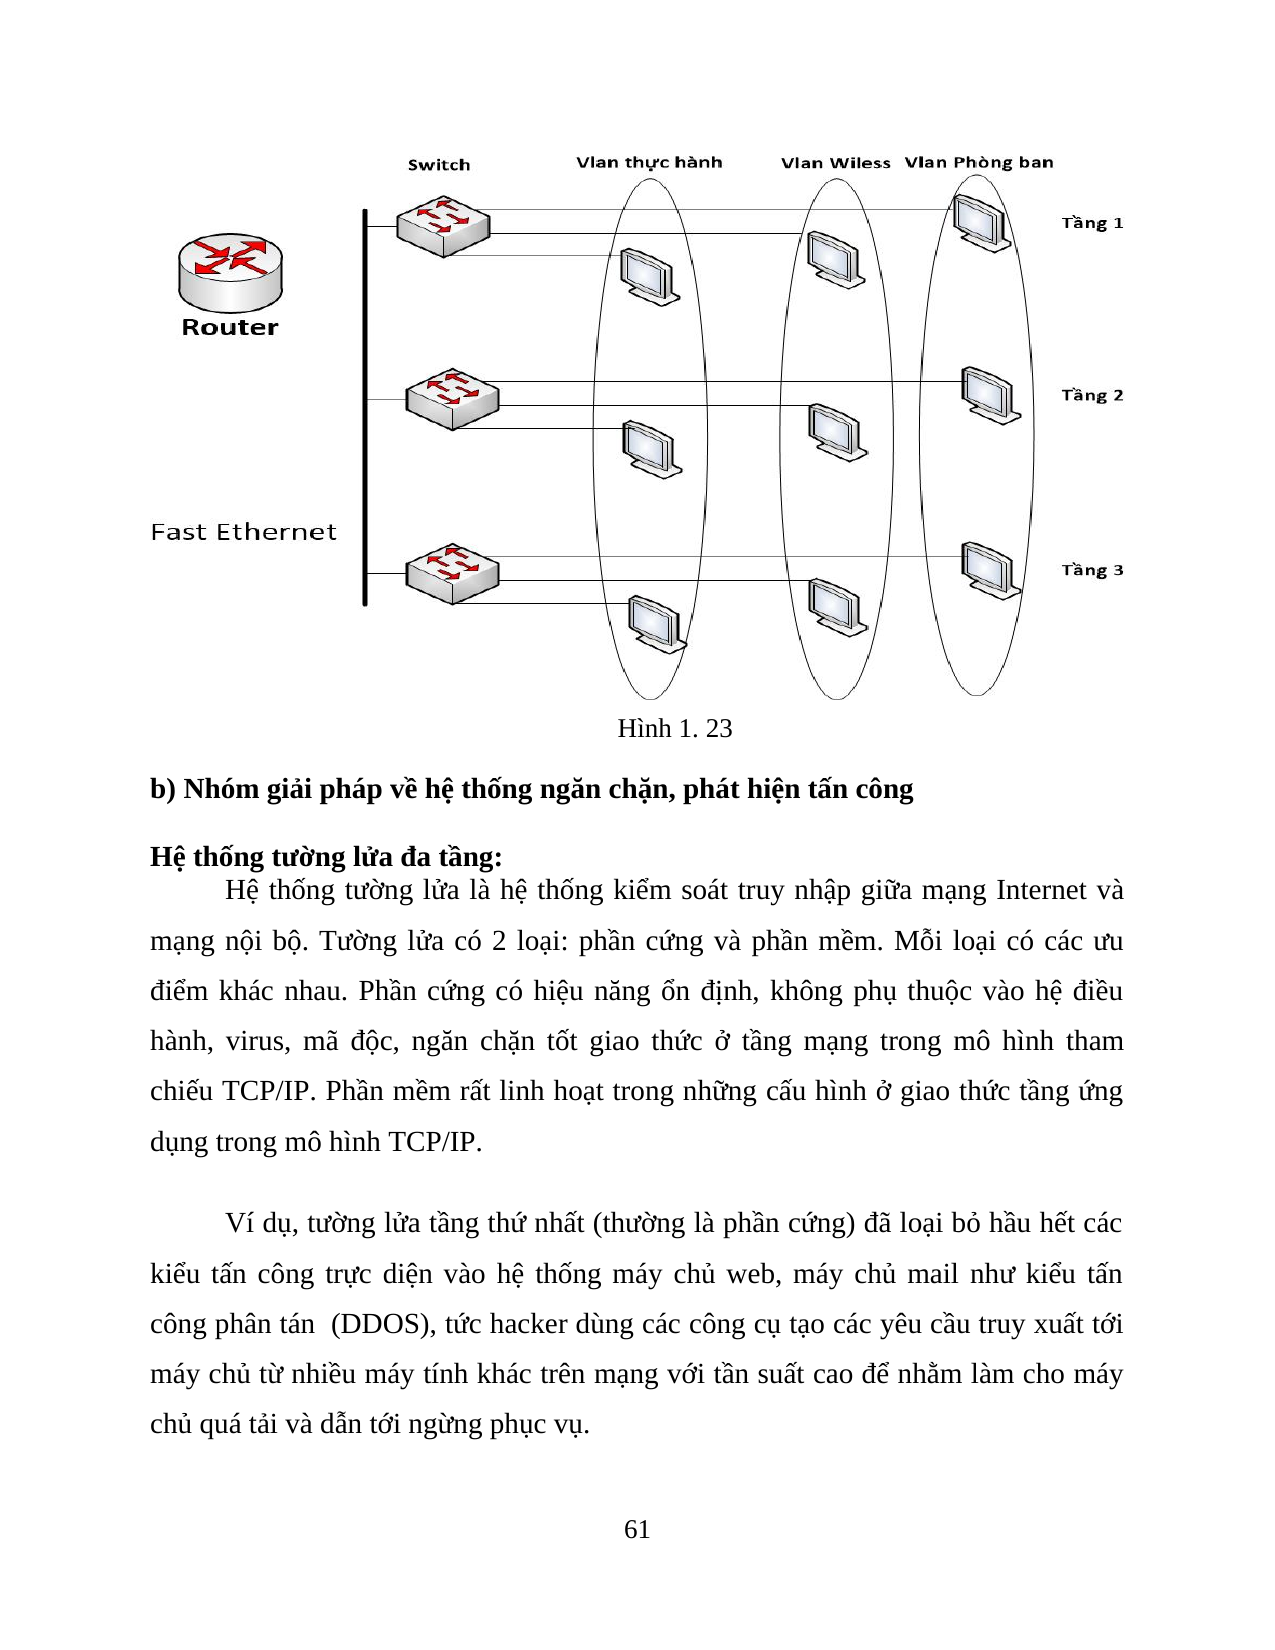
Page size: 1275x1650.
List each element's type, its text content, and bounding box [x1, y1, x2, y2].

text Hệ thống tường lửa là hệ thống kiểm soát truy nhập giữa mạng Internet và mạng nội bộ. Tường lửa có 2 loại: phần cứng và phần mềm. Mỗi loại có các ưu điểm khác nhau. Phần cứng có hiệu năng ổn định, không phụ thuộc vào hệ điều hành, virus, mã độc, ngăn chặn tốt giao thức ở tầng mạng trong mô hình tham chiếu TCP/IP. Phần mềm rất linh hoạt trong những cấu hình ở giao thức tầng ứng dụng trong mô hình TCP/IP. [150, 872, 1125, 1157]
text b) Nhóm giải pháp về hệ thống ngăn chặn, phát hiện tấn công [150, 772, 1125, 805]
text Ví dụ, tường lửa tầng thứ nhất (thường là phần cứng) đã loại bỏ hầu hết các kiểu tấn công trực diện vào hệ thống máy chủ web, máy chủ mail như kiểu tấn công phân tán (DDOS), tức hacker dùng các công cụ tạo các yêu cầu truy xuất tới máy chủ từ nhiều máy tính khác trên mạng với tần suất cao để nhằm làm cho máy chủ quá tải và dẫn tới ngừng phục vụ. [150, 1205, 1125, 1440]
picture [150, 150, 1125, 700]
text Hệ thống tường lửa đa tầng: [150, 839, 1125, 872]
text Hình 1. 23 [150, 712, 1125, 744]
